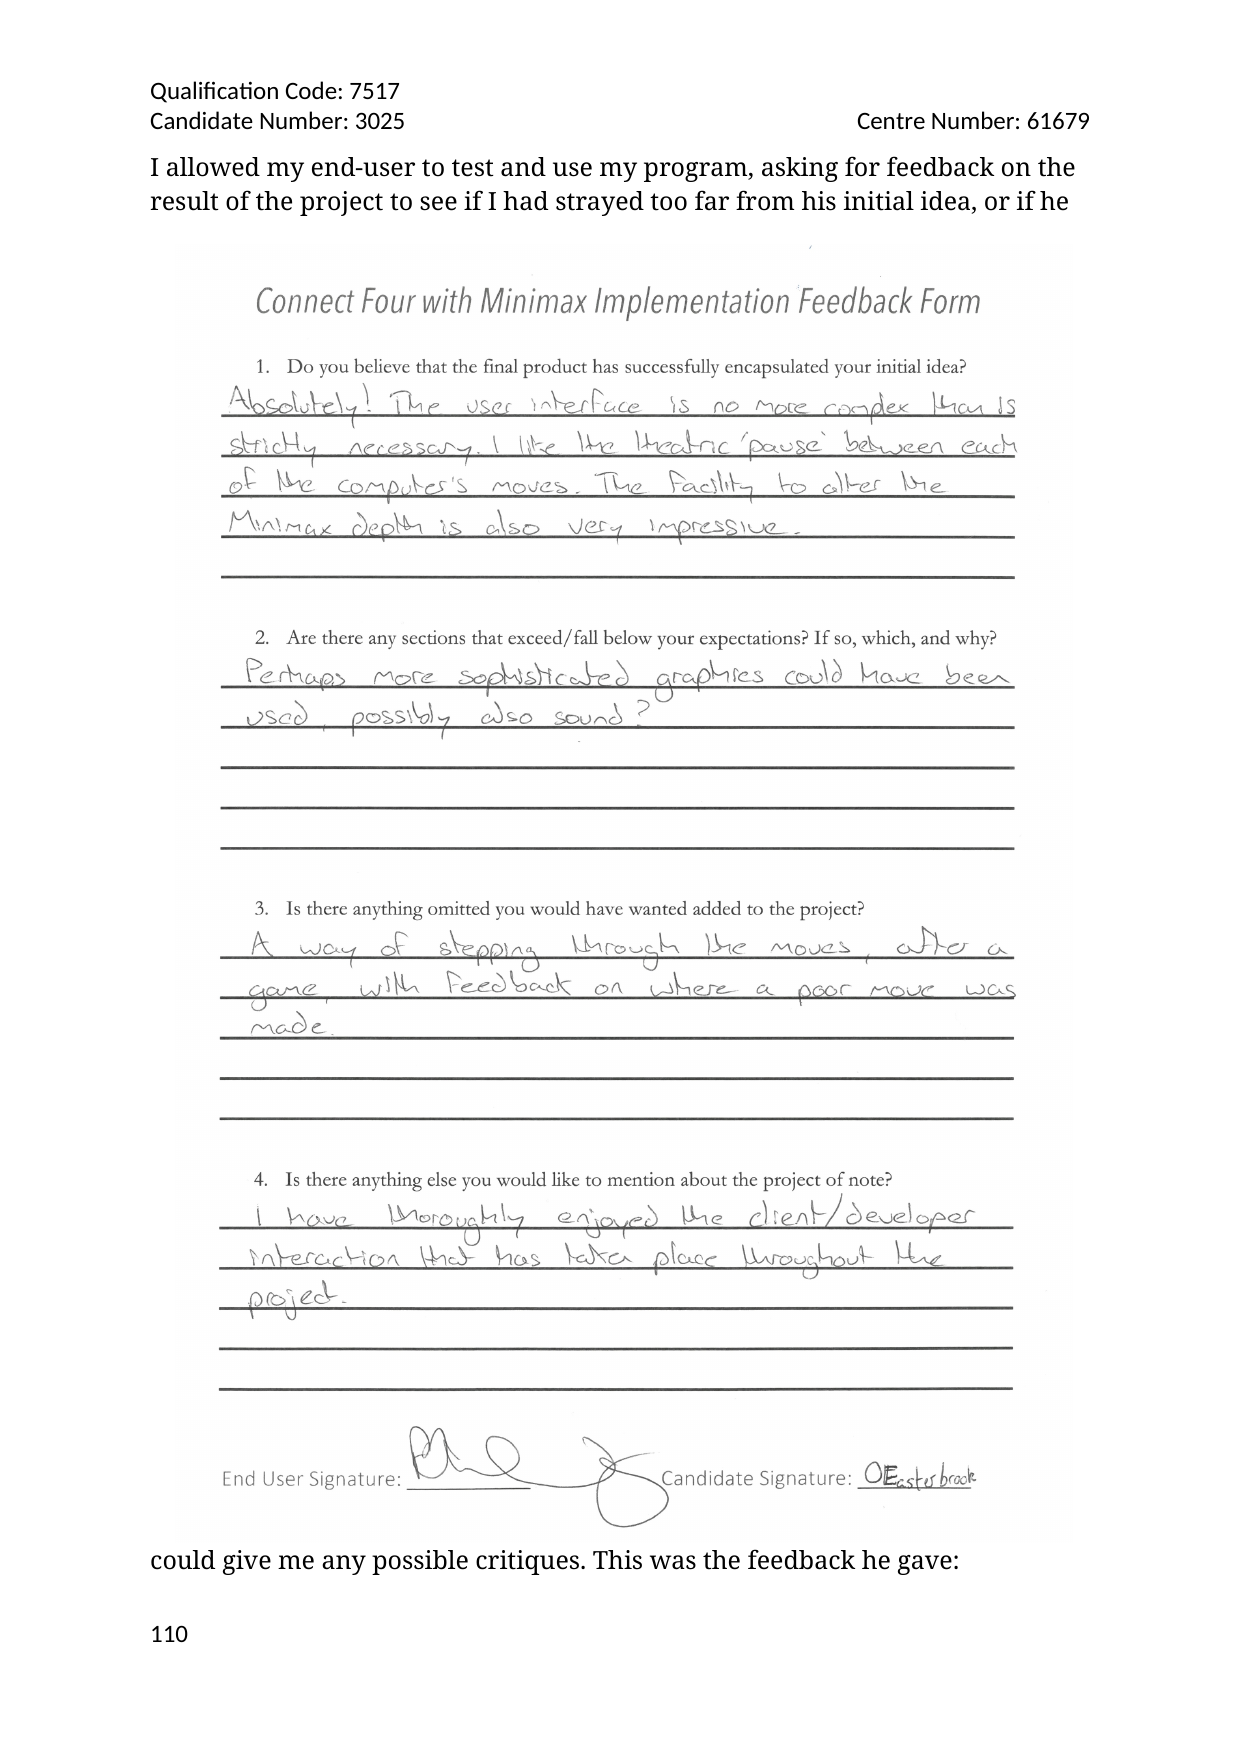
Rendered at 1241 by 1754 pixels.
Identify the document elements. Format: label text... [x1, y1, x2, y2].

picture [175, 244, 1073, 1543]
